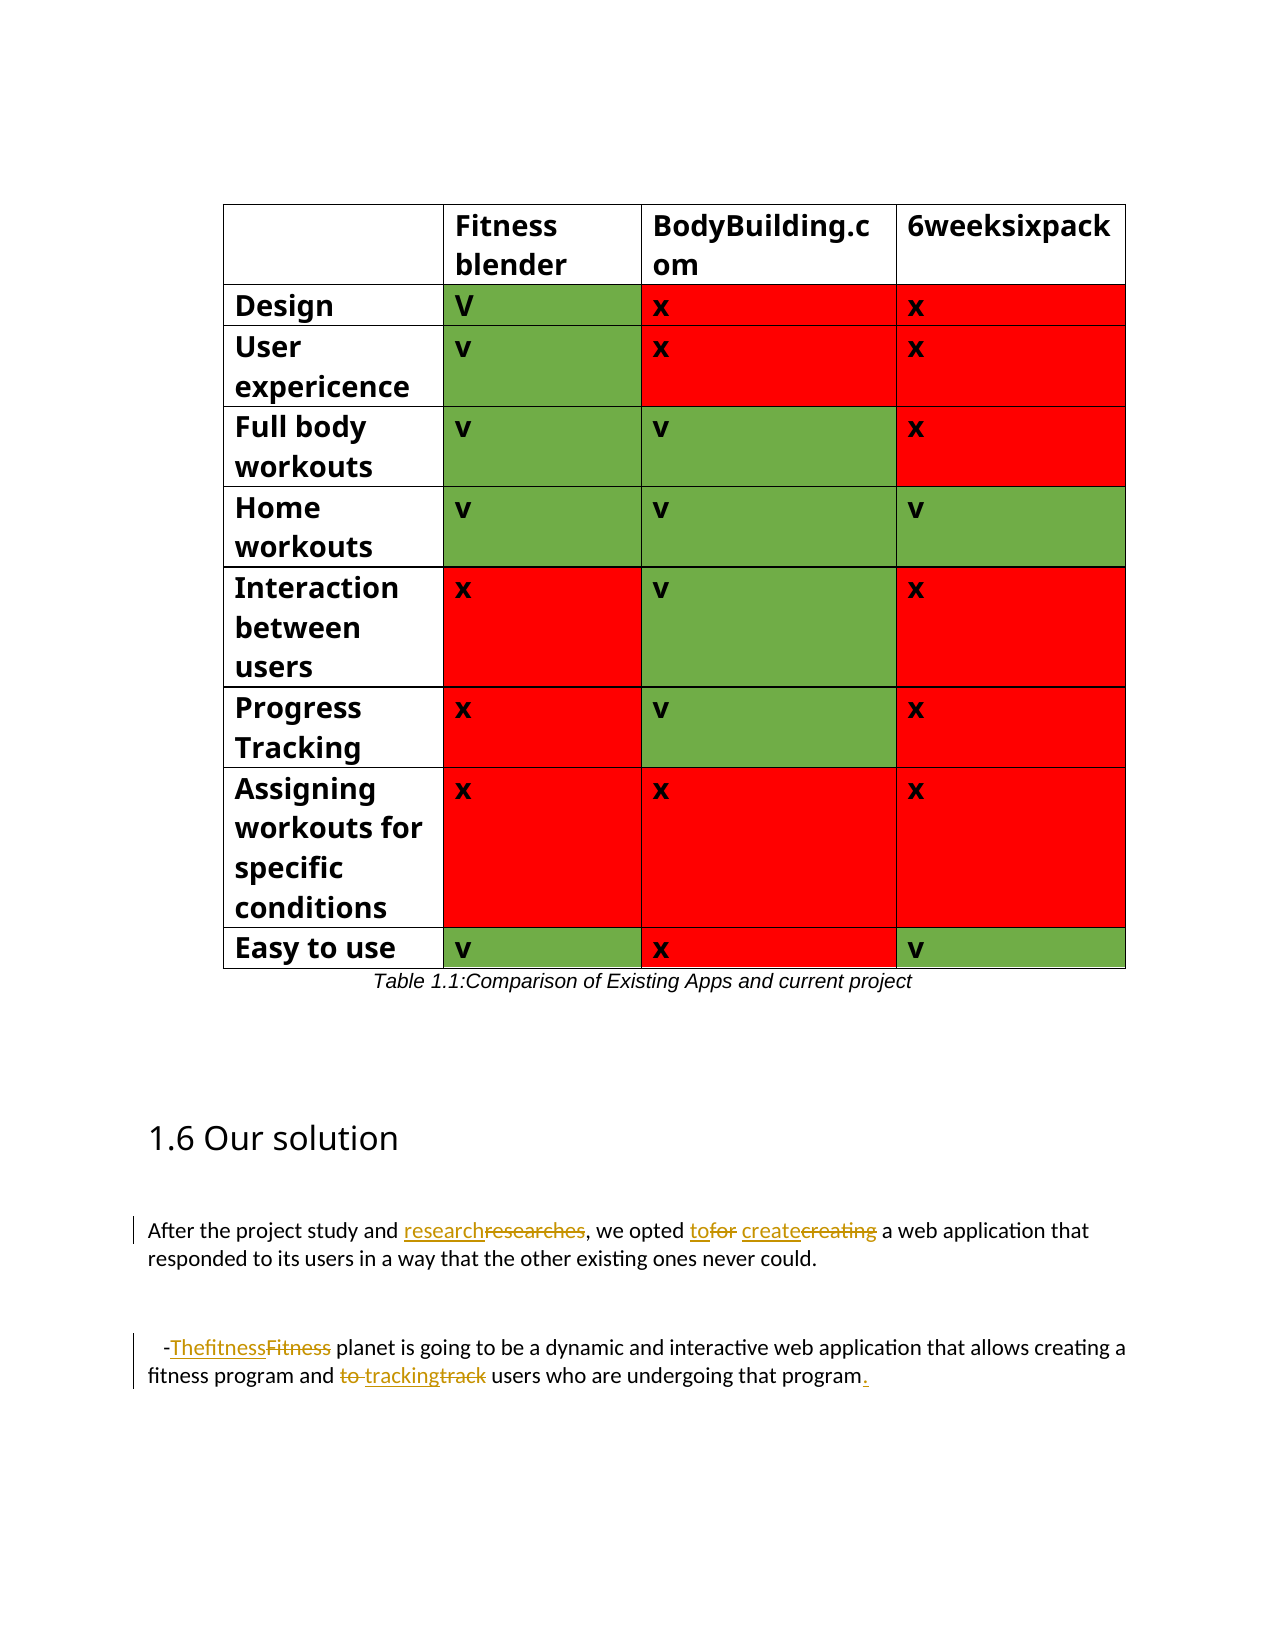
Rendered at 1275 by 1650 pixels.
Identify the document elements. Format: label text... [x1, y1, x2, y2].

table_cell x [444, 688, 641, 767]
table_cell Progress Tracking [224, 688, 443, 767]
subtitle 1.6 Our solution [148, 1114, 1127, 1160]
table_cell v [444, 487, 641, 566]
table_cell Easy to use [224, 928, 443, 967]
table_cell x [897, 285, 1125, 325]
table_cell v [642, 487, 896, 566]
table_cell x [897, 688, 1125, 767]
table_cell Assigning workouts for specific conditions [224, 768, 443, 927]
table_cell x [897, 568, 1125, 686]
table_cell Full body workouts [224, 407, 443, 486]
table_cell x [642, 326, 896, 406]
table_cell x [897, 768, 1125, 927]
table_cell x [642, 768, 896, 927]
table_cell User expericence [224, 326, 443, 406]
table_cell v [642, 688, 896, 767]
table_cell v [444, 326, 641, 406]
table_header Fitness blender [444, 205, 641, 284]
text - planet is going to be a dynamic and interactive web application that allows creating a fitness program and users who are undergoing that program [148, 1333, 1127, 1389]
text After the project study and , we opted a web application that responded to its users in a way that the other existing ones never could. [148, 1216, 1127, 1272]
table_cell v [897, 928, 1125, 967]
table_cell v [642, 568, 896, 686]
table_cell Design [224, 285, 443, 325]
table_cell x [642, 928, 896, 967]
table_cell v [444, 928, 641, 967]
table_cell v [897, 487, 1125, 566]
table_cell v [642, 407, 896, 486]
table_cell x [444, 568, 641, 686]
table_header BodyBuilding.com [642, 205, 896, 284]
table_cell x [897, 326, 1125, 406]
table_cell x [897, 407, 1125, 486]
table_cell Interaction between users [224, 568, 443, 686]
table_cell Home workouts [224, 487, 443, 566]
table_cell V [444, 285, 641, 325]
table_cell x [642, 285, 896, 325]
table_header [224, 205, 443, 284]
table_cell x [444, 768, 641, 927]
table_cell v [444, 407, 641, 486]
table_header 6weeksixpack [897, 205, 1125, 284]
